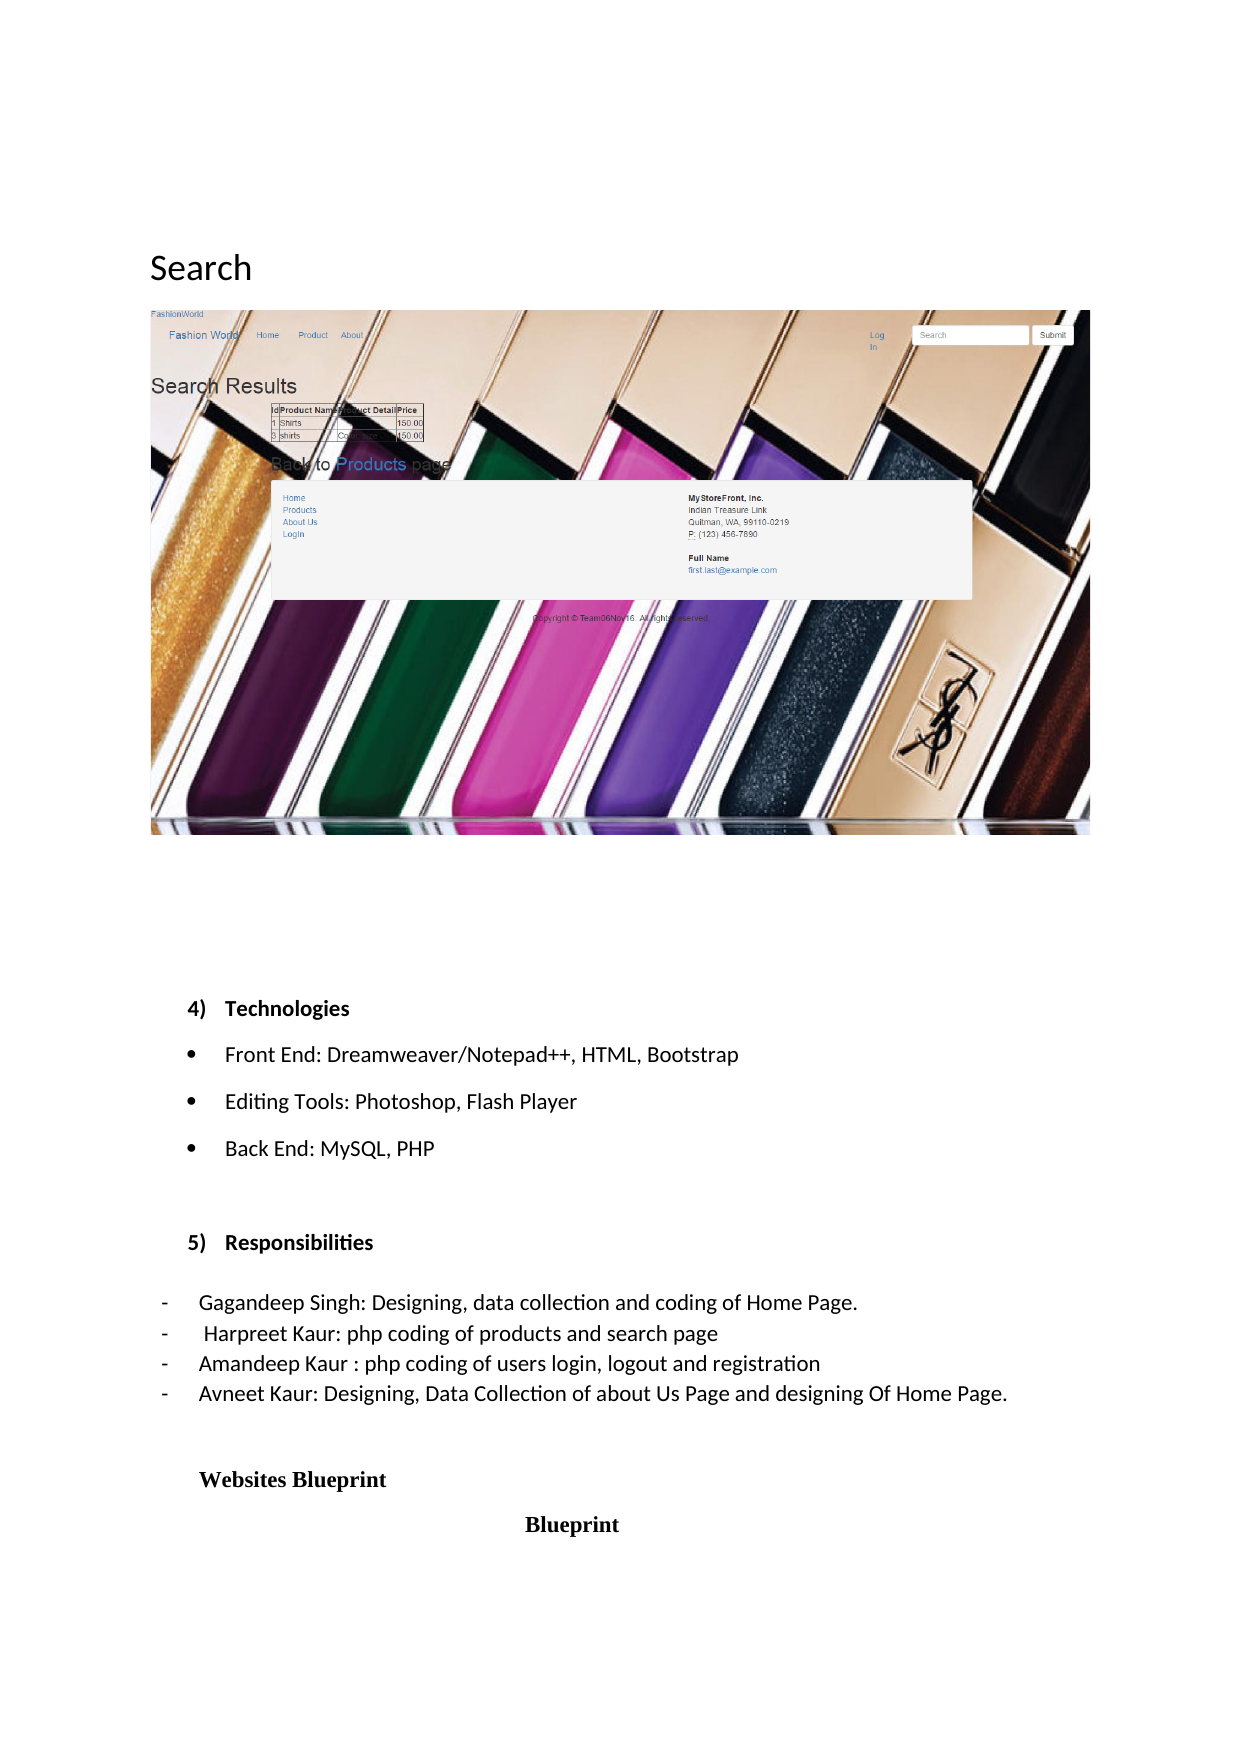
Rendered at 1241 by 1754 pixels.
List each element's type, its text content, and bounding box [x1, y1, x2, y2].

list Technologies [187, 994, 1090, 1022]
list Gagandeep Singh: Designing, data collection and coding of Home Page. [161, 1288, 1090, 1317]
list Responsibilities [187, 1228, 1090, 1256]
picture [150, 310, 1091, 835]
list Back End: MySQL, PHP [187, 1134, 1090, 1162]
list Harpreet Kaur: php coding of products and search page [161, 1319, 1090, 1347]
text Blueprint [498, 1511, 1095, 1538]
text Search [150, 244, 1090, 289]
list Amandeep Kaur : php coding of users login, logout and registration [161, 1349, 1090, 1377]
list Front End: Dreamweaver/Notepad++, HTML, Bootstrap [187, 1041, 1090, 1069]
list Avneet Kaur: Designing, Data Collection of about Us Page and designing Of Home Page. [161, 1379, 1090, 1407]
list Websites Blueprint [198, 1466, 1095, 1493]
list Editing Tools: Photoshop, Flash Player [187, 1087, 1090, 1116]
